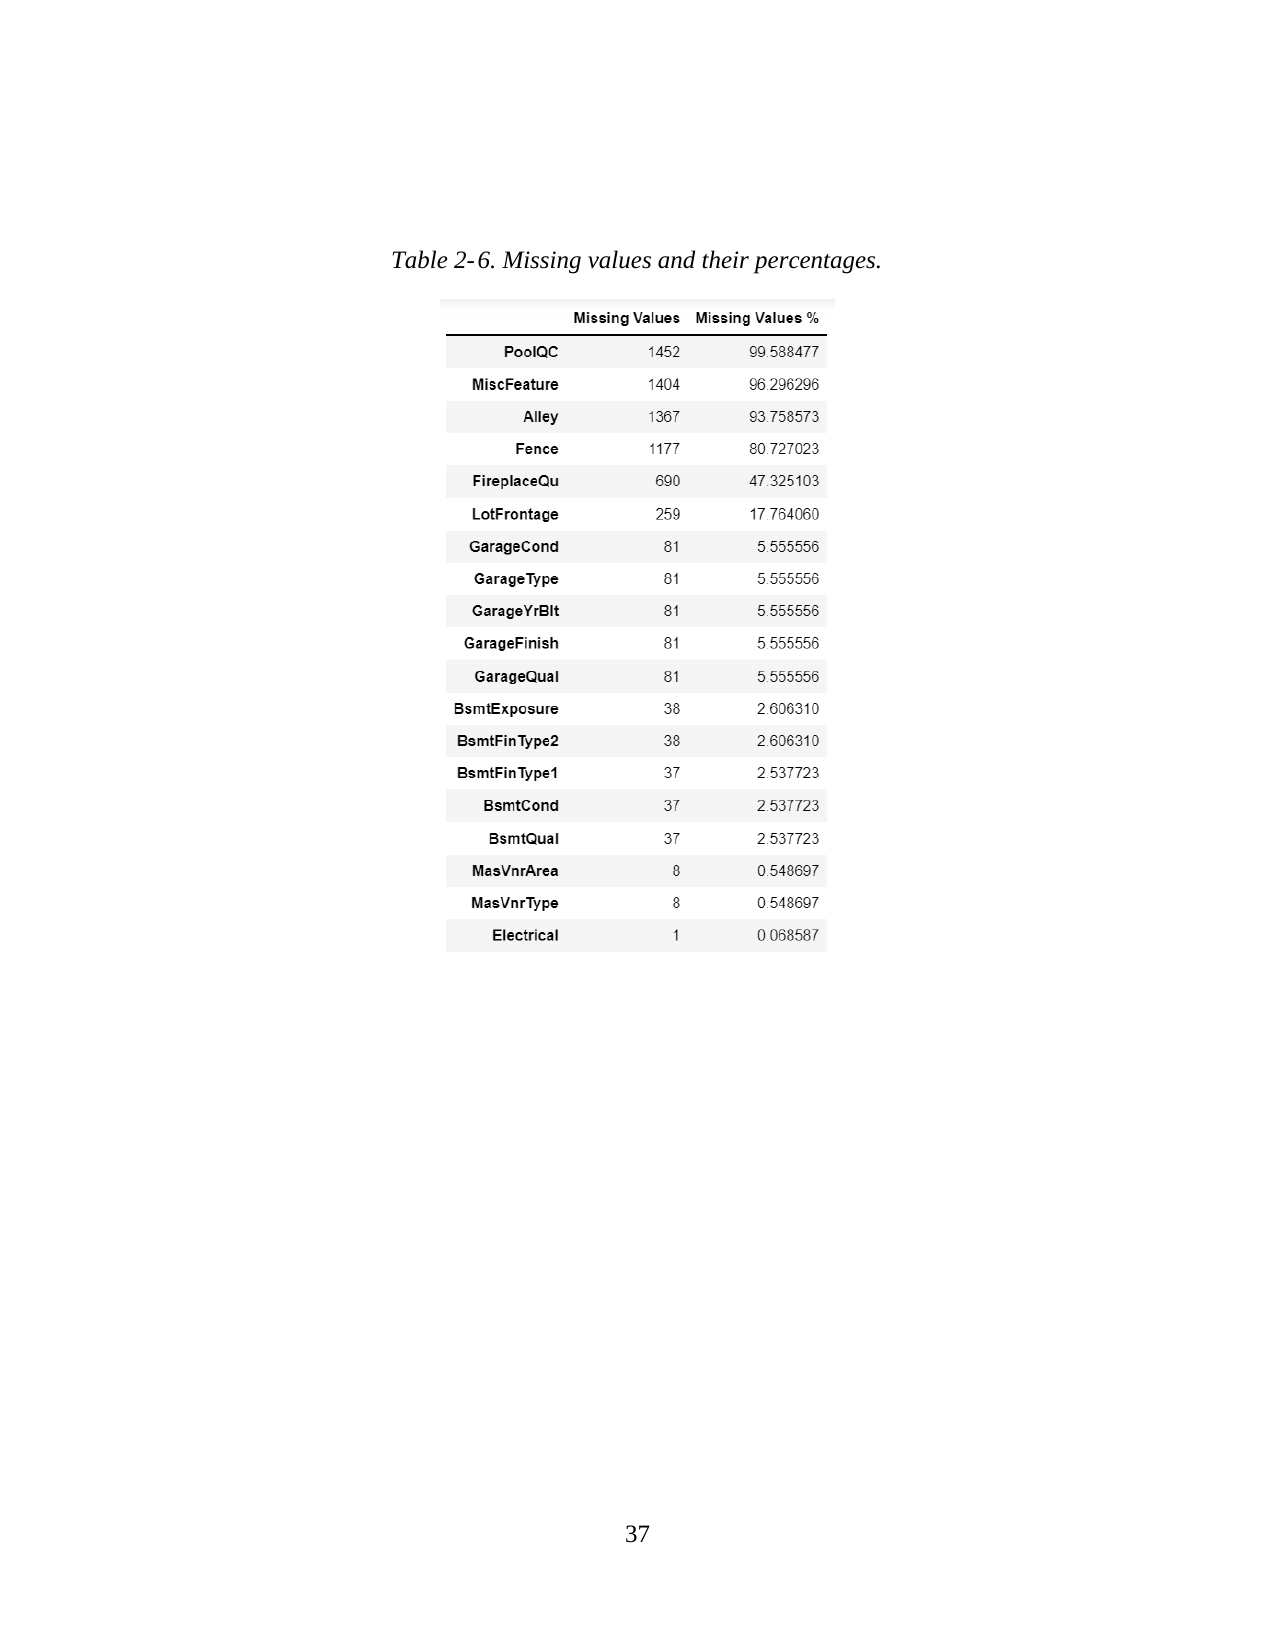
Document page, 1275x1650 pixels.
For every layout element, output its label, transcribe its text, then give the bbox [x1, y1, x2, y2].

table_cell [150, 274, 1125, 952]
picture [439, 299, 836, 952]
table_header Table ‎2-6. Missing values and their percentages. [150, 245, 1125, 274]
